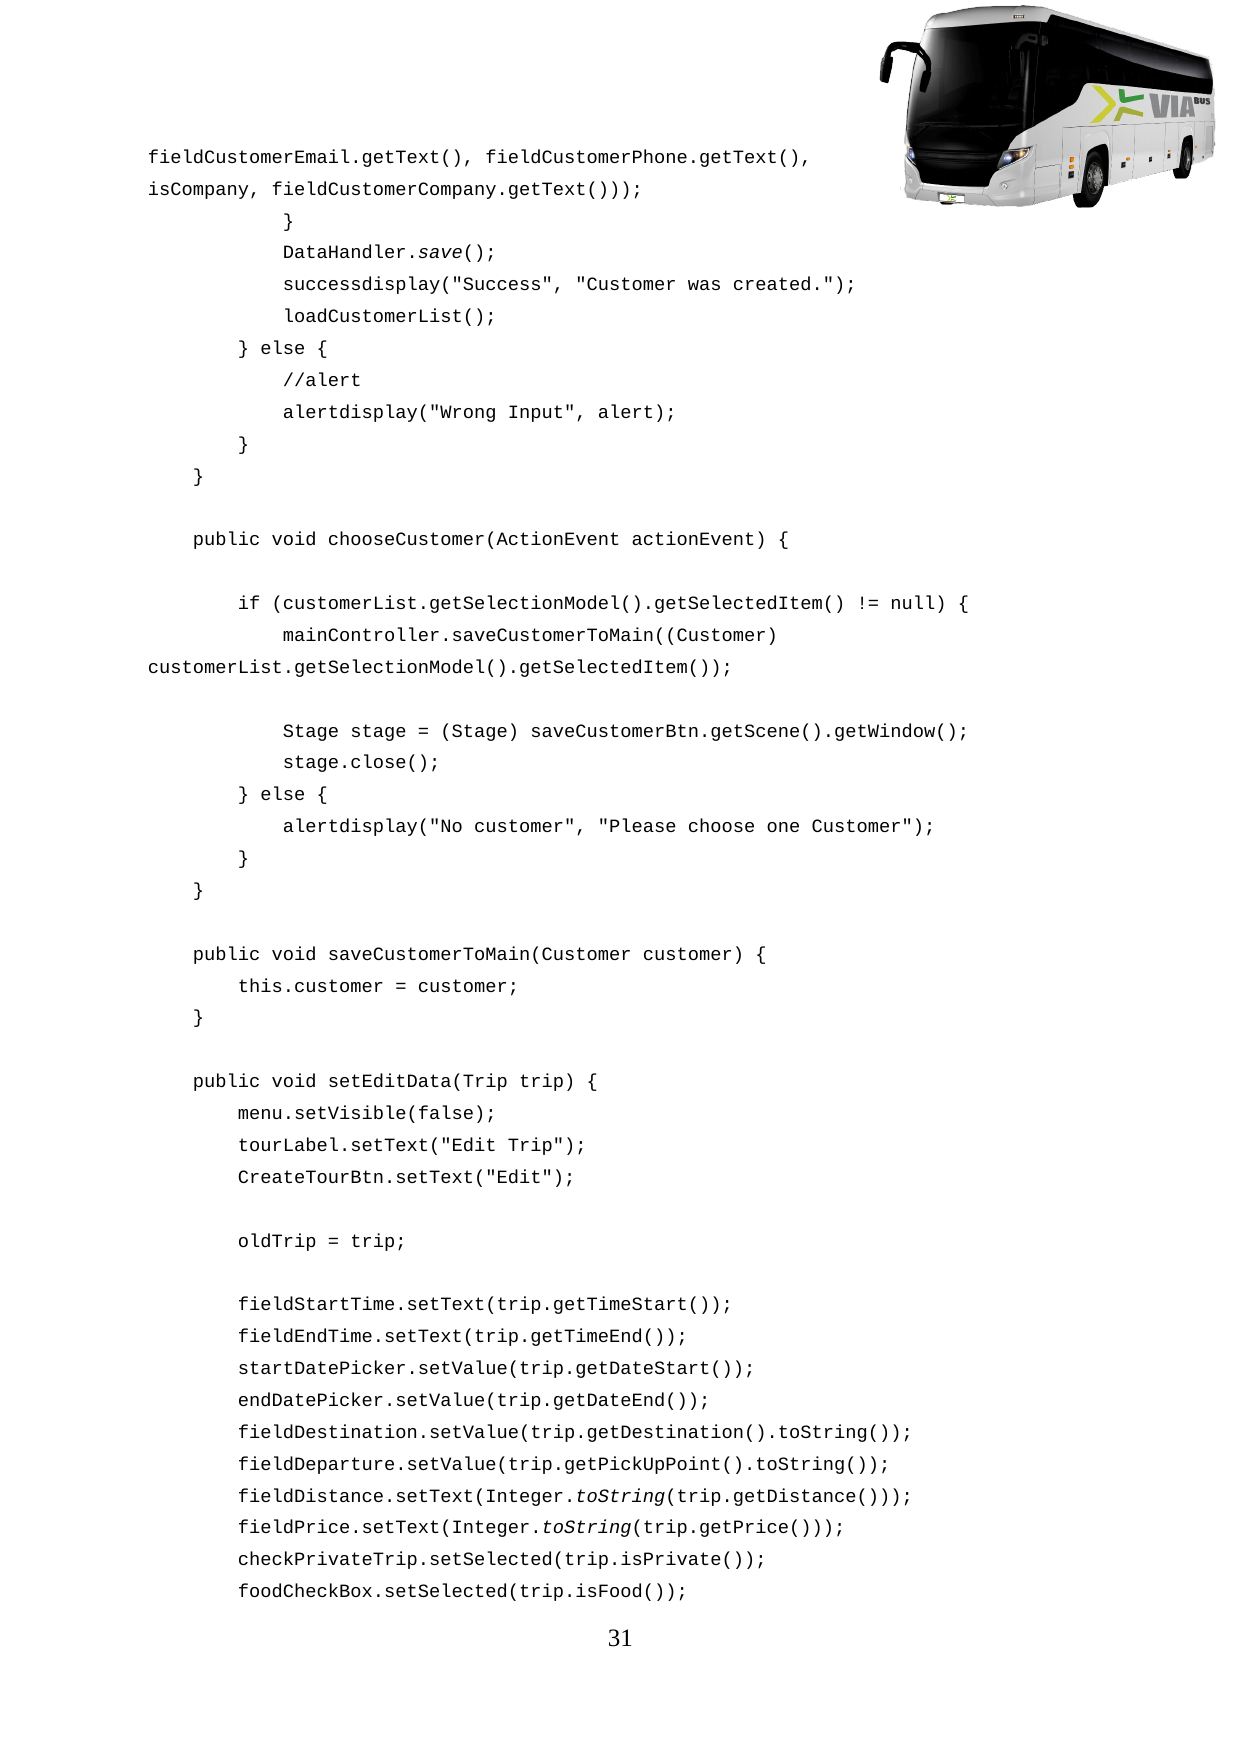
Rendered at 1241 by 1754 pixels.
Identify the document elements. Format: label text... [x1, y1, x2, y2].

text fieldCustomerEmail.getText(), fieldCustomerPhone.getText(), isCompany, fieldCustomerCompany.getText())); } DataHandler.save(); successdisplay("Success", "Customer was created."); loadCustomerList(); } else { //alert alertdisplay("Wrong Input", alert); } } public void chooseCustomer(ActionEvent actionEvent) { if (customerList.getSelectionModel().getSelectedItem() != null) { mainController.saveCustomerToMain((Customer) customerList.getSelectionModel().getSelectedItem()); Stage stage = (Stage) saveCustomerBtn.getScene().getWindow(); stage.close(); } else { alertdisplay("No customer", "Please choose one Customer"); } } public void saveCustomerToMain(Customer customer) { this.customer = customer; } public void setEditData(Trip trip) { menu.setVisible(false); tourLabel.setText("Edit Trip"); CreateTourBtn.setText("Edit"); oldTrip = trip; fieldStartTime.setText(trip.getTimeStart()); fieldEndTime.setText(trip.getTimeEnd()); startDatePicker.setValue(trip.getDateStart()); endDatePicker.setValue(trip.getDateEnd()); fieldDestination.setValue(trip.getDestination().toString()); fieldDeparture.setValue(trip.getPickUpPoint().toString()); fieldDistance.setText(Integer.toString(trip.getDistance())); fieldPrice.setText(Integer.toString(trip.getPrice())); checkPrivateTrip.setSelected(trip.isPrivate()); foodCheckBox.setSelected(trip.isFood()); [148, 148, 1093, 1603]
picture [874, 0, 1218, 213]
